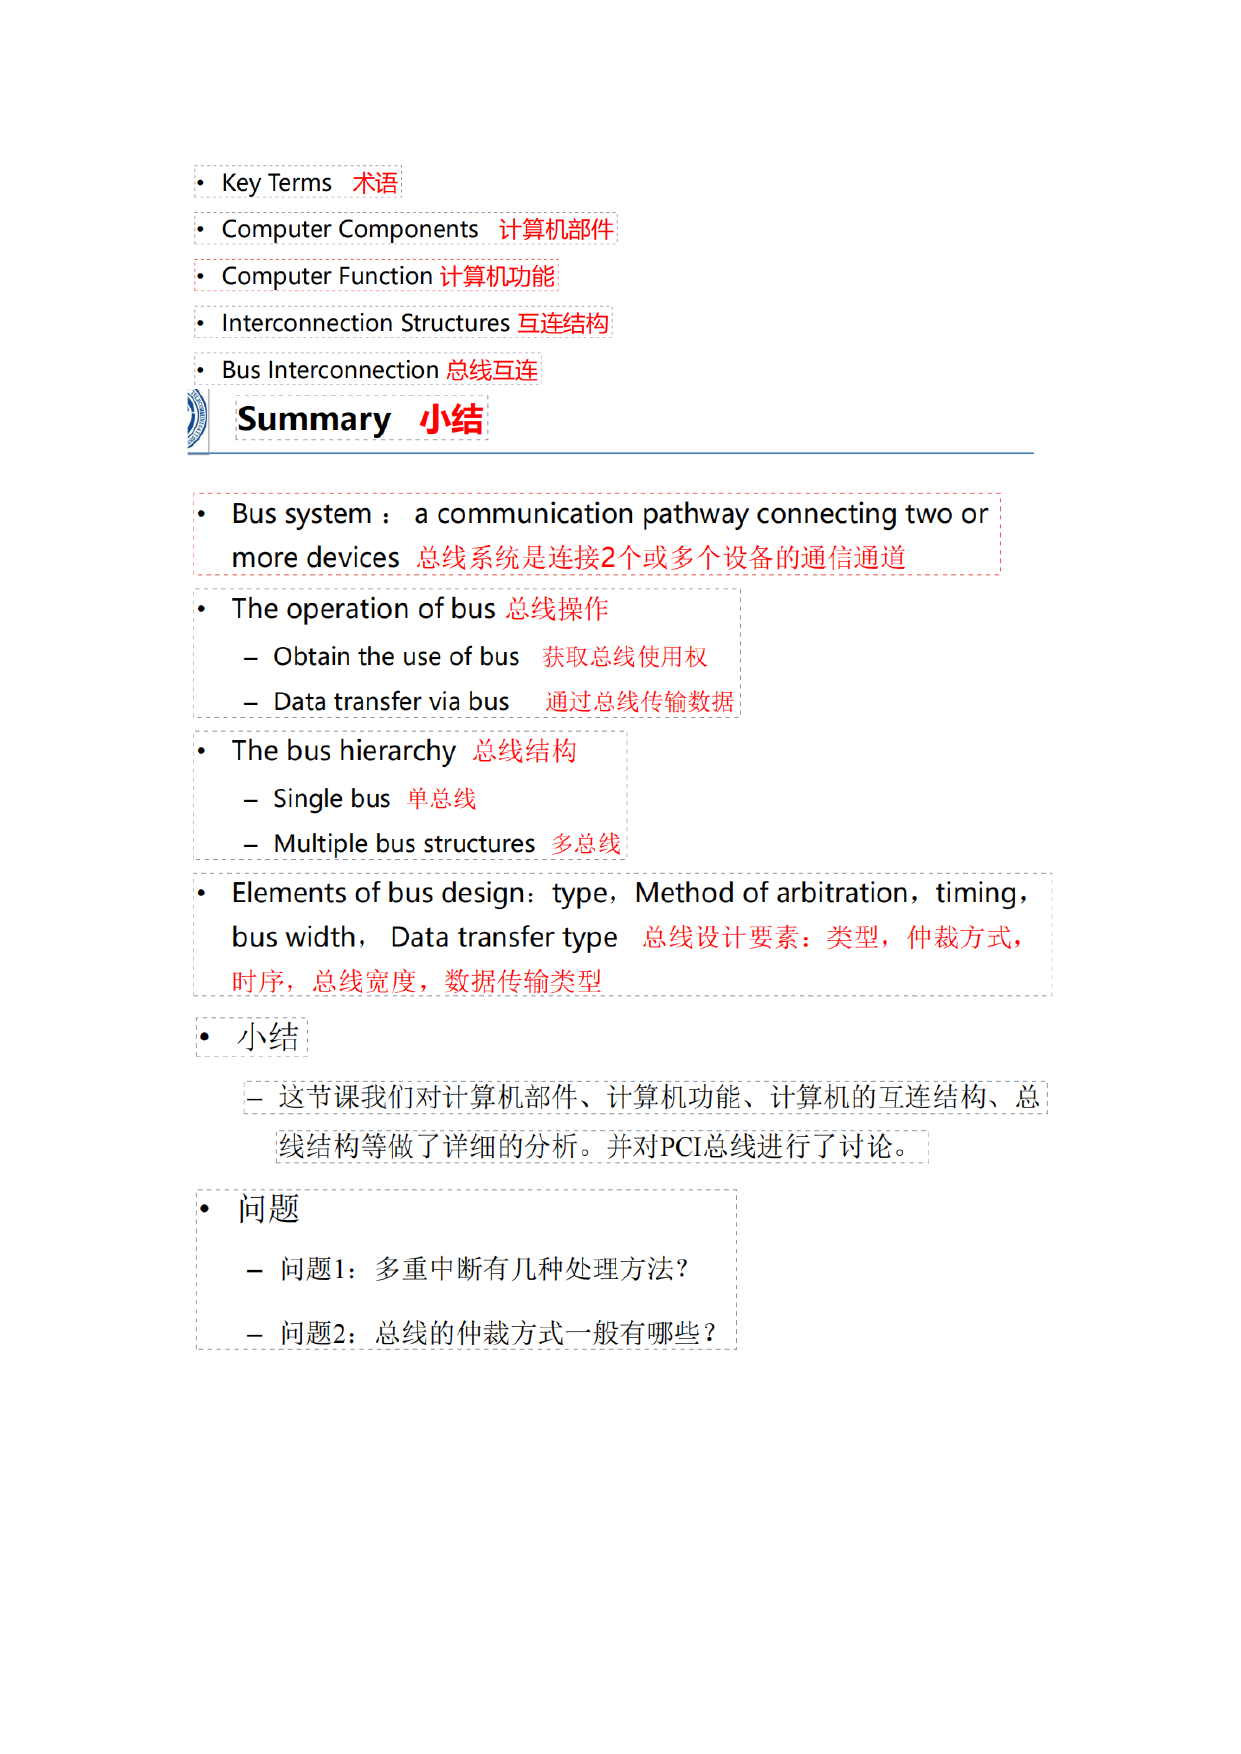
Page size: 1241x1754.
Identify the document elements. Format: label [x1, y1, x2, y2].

picture [187, 1007, 1052, 1353]
picture [187, 389, 1053, 998]
picture [187, 162, 628, 386]
